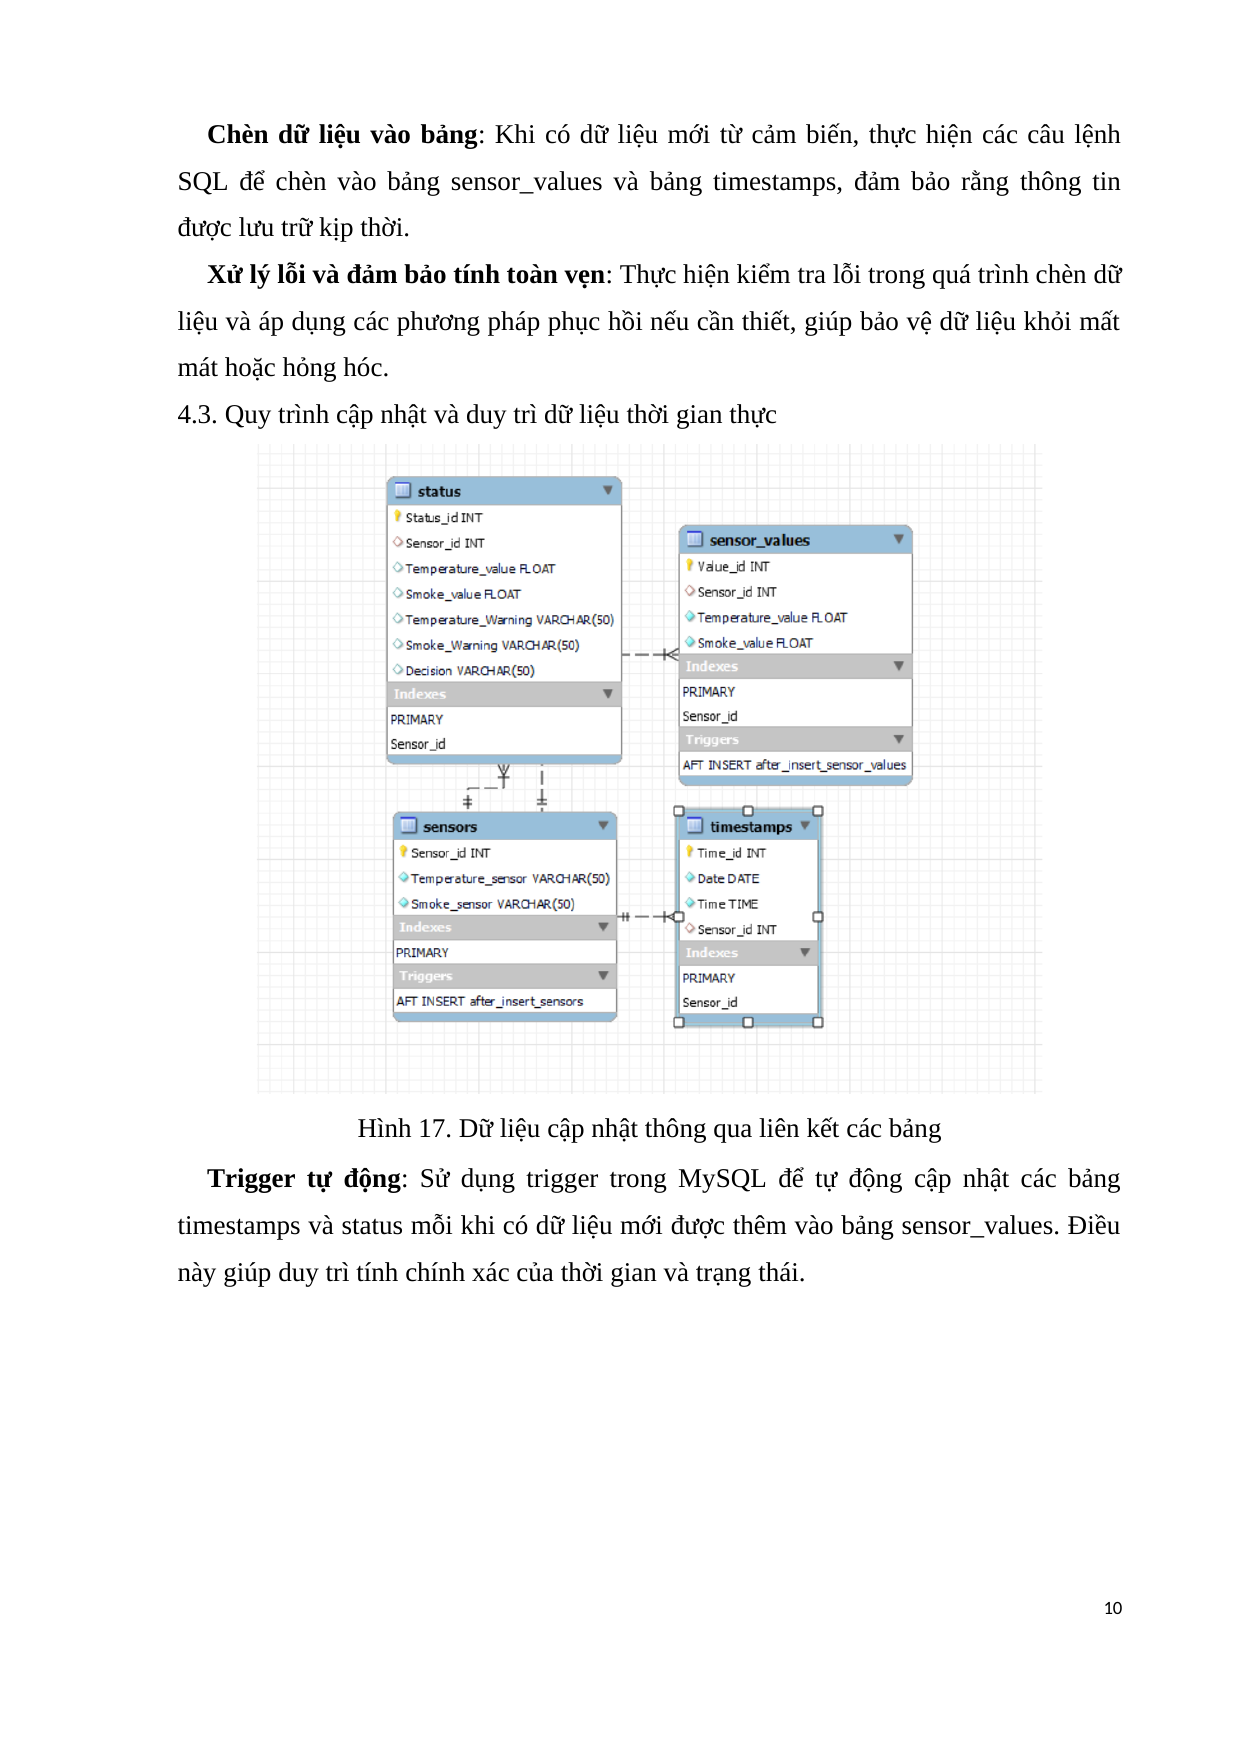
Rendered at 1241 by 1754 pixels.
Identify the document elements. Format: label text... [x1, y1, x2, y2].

text Hình 17. Dữ liệu cập nhật thông qua liên kết các bảng [177, 1112, 1122, 1143]
text Trigger tự động: Sử dụng trigger trong MySQL để tự động cập nhật các bảng timestamps và status mỗi khi có dữ liệu mới được thêm vào bảng sensor_values. Điều này giúp duy trì tính chính xác của thời gian và trạng thái. [177, 1163, 1122, 1287]
text Xử lý lỗi và đảm bảo tính toàn vẹn: Thực hiện kiểm tra lỗi trong quá trình chèn dữ liệu và áp dụng các phương pháp phục hồi nếu cần thiết, giúp bảo vệ dữ liệu khỏi mất mát hoặc hỏng hóc. [177, 258, 1122, 383]
text Chèn dữ liệu vào bảng: Khi có dữ liệu mới từ cảm biến, thực hiện các câu lệnh SQL để chèn vào bảng sensor_values và bảng timestamps, đảm bảo rằng thông tin được lưu trữ kịp thời. [177, 118, 1122, 243]
picture [256, 444, 1043, 1094]
subtitle 4.3. Quy trình cập nhật và duy trì dữ liệu thời gian thực [177, 398, 1122, 429]
